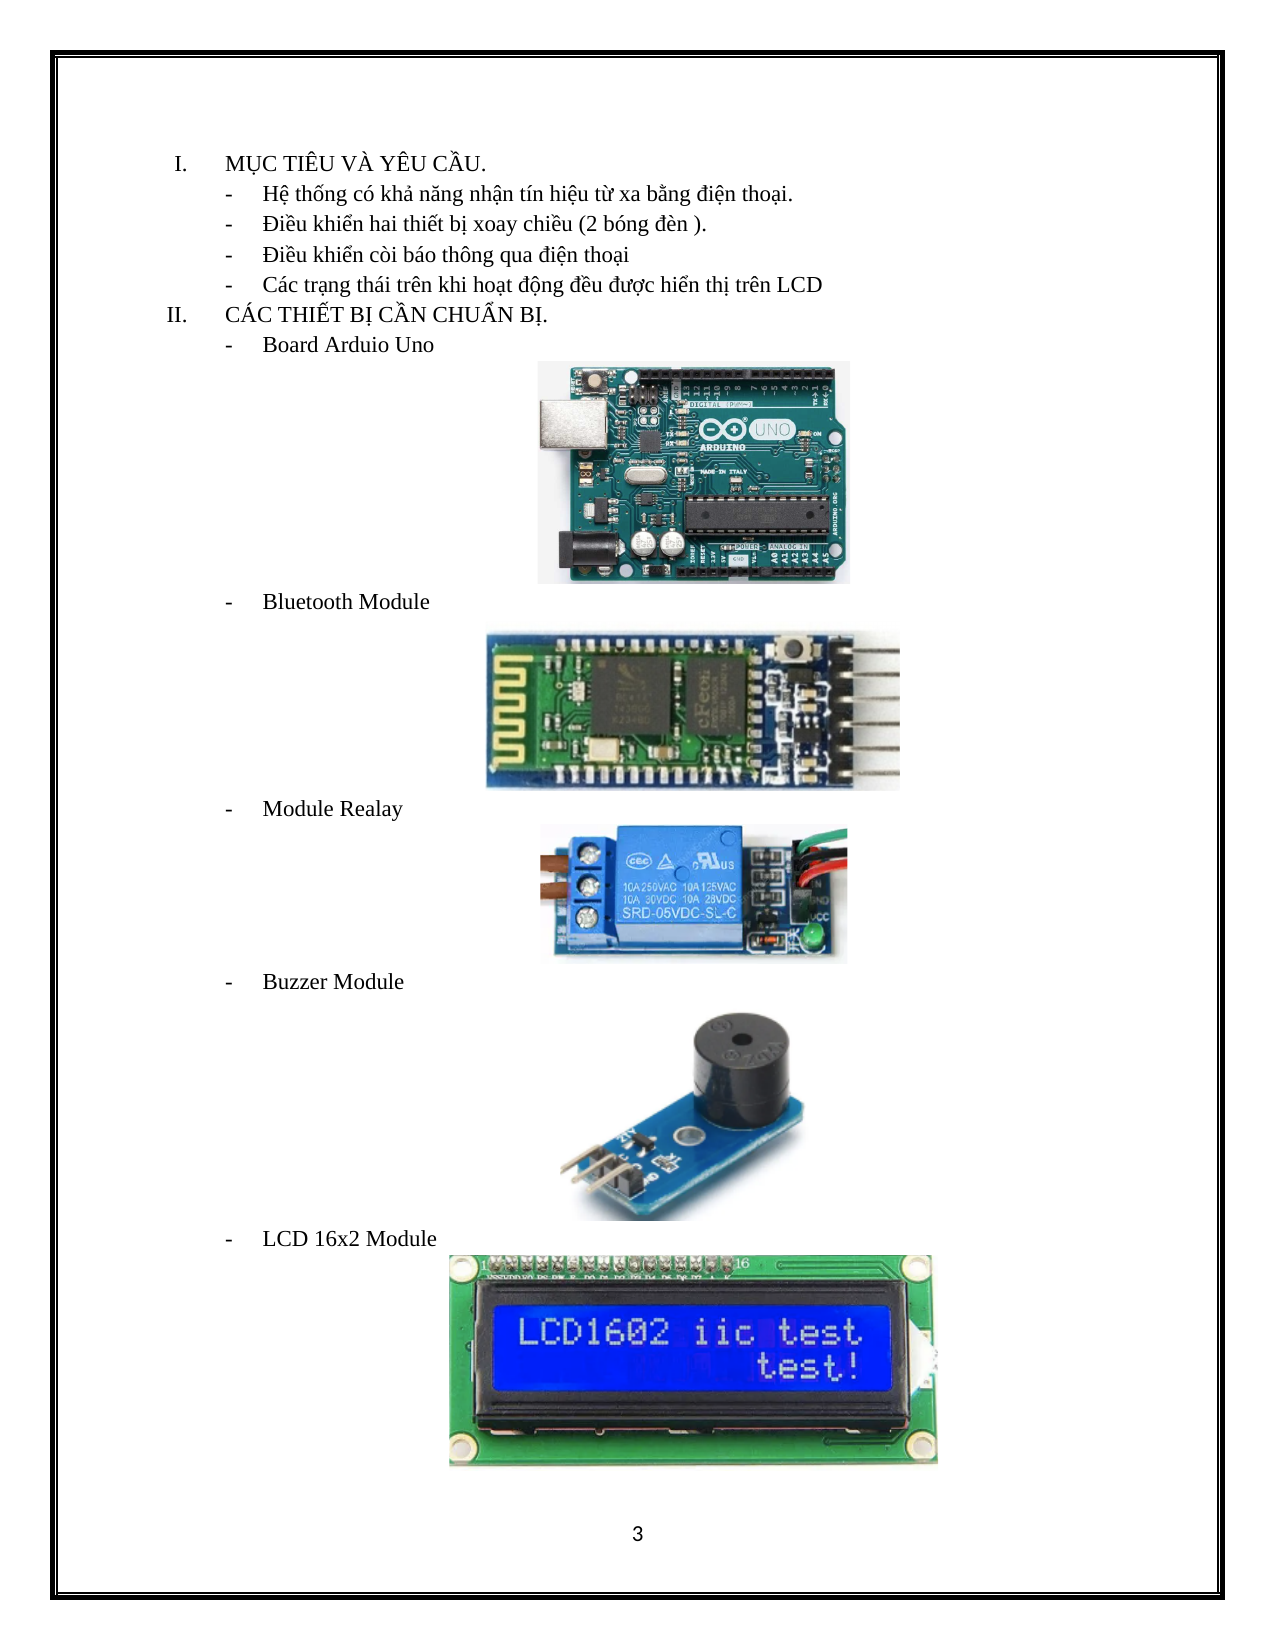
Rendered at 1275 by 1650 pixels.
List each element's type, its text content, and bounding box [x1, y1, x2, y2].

list CÁC THIẾT BỊ CẦN CHUẨN BỊ. [187, 301, 1125, 327]
list Bluetooth Module [225, 588, 1125, 614]
picture [540, 824, 848, 964]
list MỤC TIÊU VÀ YÊU CẦU. [187, 150, 1125, 176]
list Hệ thống có khả năng nhận tín hiệu từ xa bằng điện thoại. [225, 180, 1125, 207]
picture [537, 361, 851, 584]
picture [486, 622, 899, 790]
list Buzzer Module [225, 968, 1125, 994]
list Điều khiển còi báo thông qua điện thoại [225, 241, 1125, 267]
list LCD 16x2 Module [225, 1225, 1125, 1251]
list Các trạng thái trên khi hoạt động đều được hiển thị trên LCD [225, 271, 1125, 297]
picture [449, 1255, 939, 1471]
list Board Arduio Uno [225, 331, 1125, 358]
list Module Realay [225, 794, 1125, 821]
picture [560, 998, 828, 1221]
list Điều khiển hai thiết bị xoay chiều (2 bóng đèn ). [225, 210, 1125, 237]
